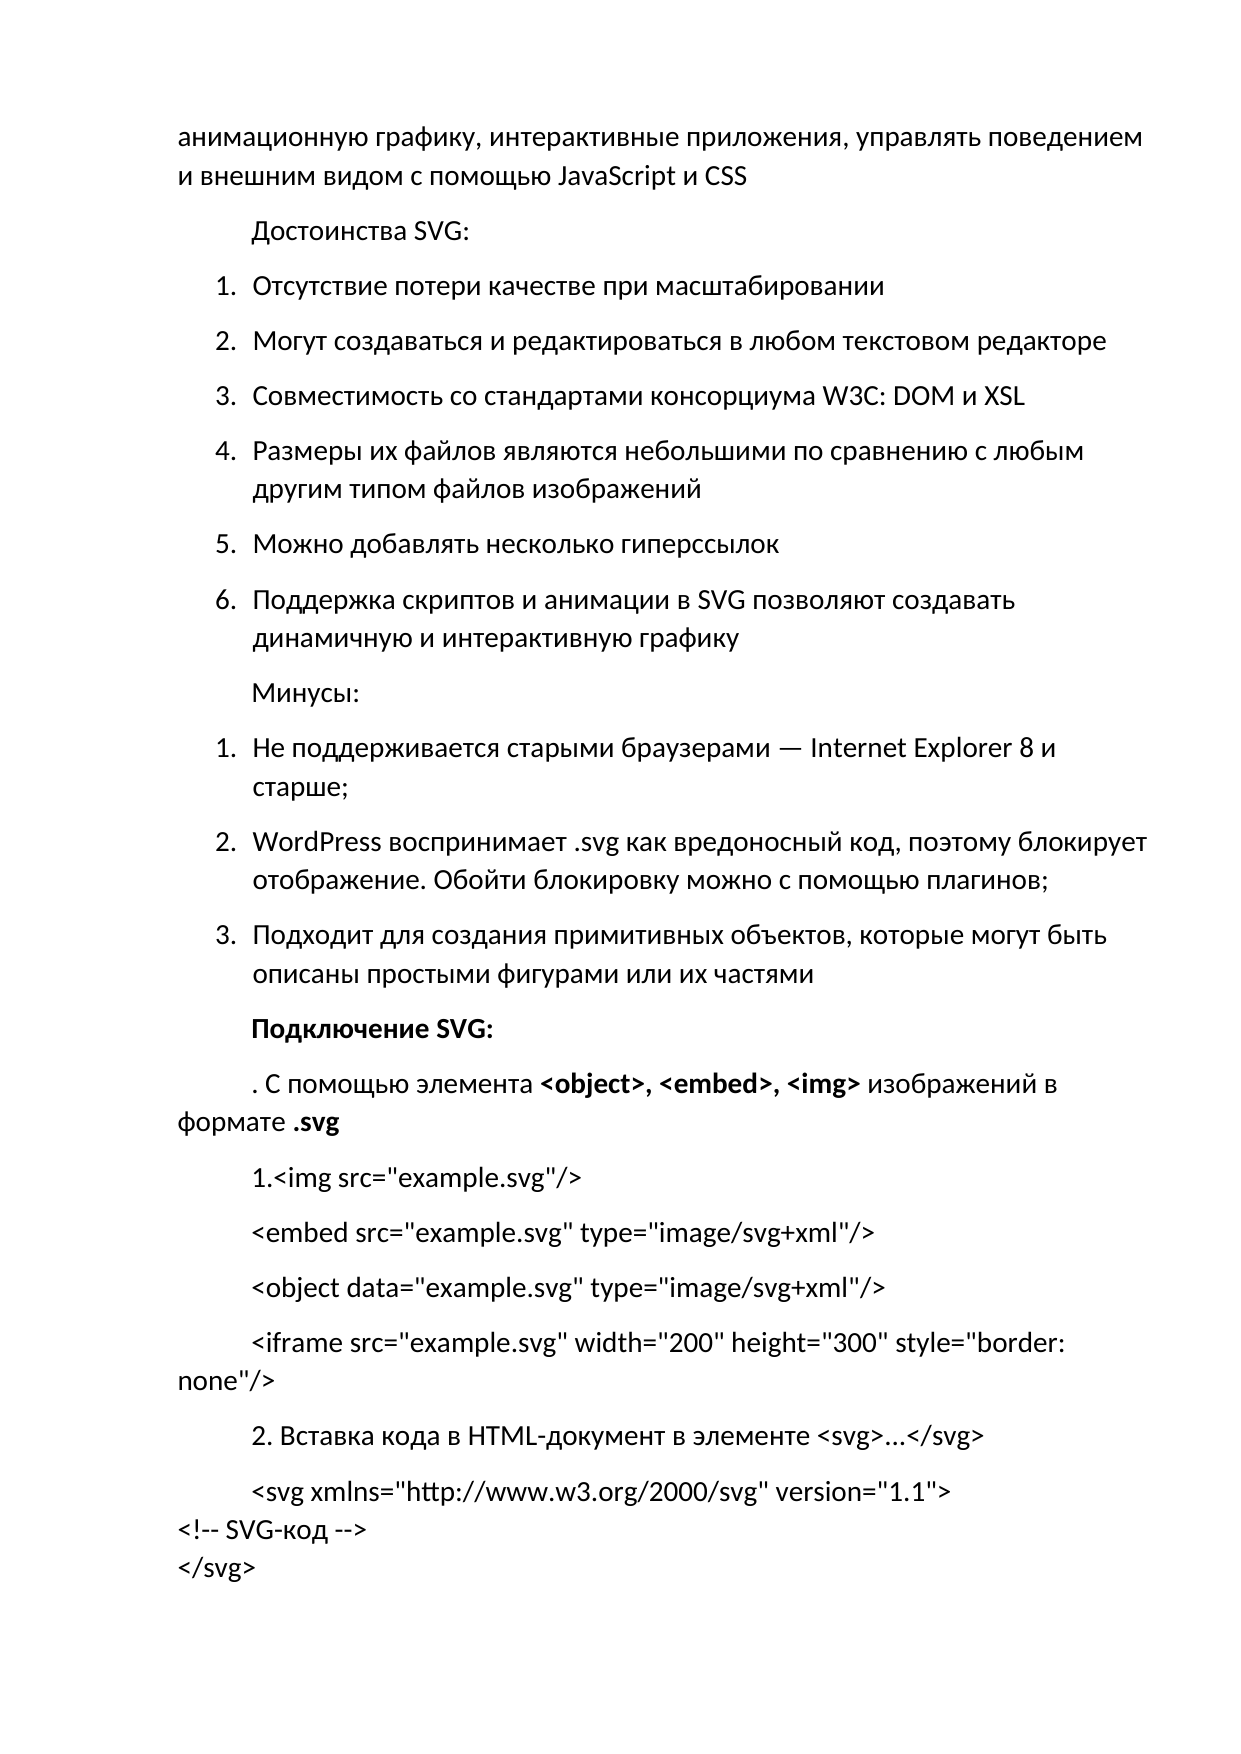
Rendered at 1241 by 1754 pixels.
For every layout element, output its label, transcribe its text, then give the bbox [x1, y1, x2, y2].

text Минусы: [177, 674, 1152, 710]
text 2. Вставка кода в HTML-документ в элементе <svg>...</svg> [177, 1417, 1152, 1453]
list Размеры их файлов являются небольшими по сравнению с любым другим типом файлов изображений [215, 432, 1152, 506]
list Совместимость со стандартами консорциума W3C: DOM и XSL [215, 377, 1152, 413]
text <object data="example.svg" type="image/svg+xml"/> [177, 1269, 1152, 1304]
list Можно добавлять несколько гиперссылок [215, 526, 1152, 561]
list Подходит для создания примитивных объектов, которые могут быть описаны простыми фигурами или их частями [215, 916, 1152, 991]
list Могут создаваться и редактироваться в любом текстовом редакторе [215, 322, 1152, 357]
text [177, 118, 1152, 192]
text Подключение SVG: [177, 1010, 1152, 1046]
text <svg xmlns="http://www.w3.org/2000/svg" version="1.1"> <!-- SVG-код --> </svg> [177, 1473, 1152, 1585]
text Достоинства SVG: [177, 212, 1152, 247]
text <embed src="example.svg" type="image/svg+xml"/> [177, 1214, 1152, 1249]
list Поддержка скриптов и анимации в SVG позволяют создавать динамичную и интерактивную графику [215, 581, 1152, 655]
list Отсутствие потери качестве при масштабировании [215, 267, 1152, 302]
text <iframe src="example.svg" width="200" height="300" style="border: none"/> [177, 1324, 1152, 1398]
list Не поддерживается старыми браузерами — Internet Explorer 8 и старше; [215, 729, 1152, 803]
text 1.<img src="example.svg"/> [177, 1159, 1152, 1194]
text . С помощью элемента <object>, <embed>, <img> изображений в формате .svg [177, 1065, 1152, 1139]
list WordPress воспринимает .svg как вредоносный код, поэтому блокирует отображение. Обойти блокировку можно с помощью плагинов; [215, 823, 1152, 897]
